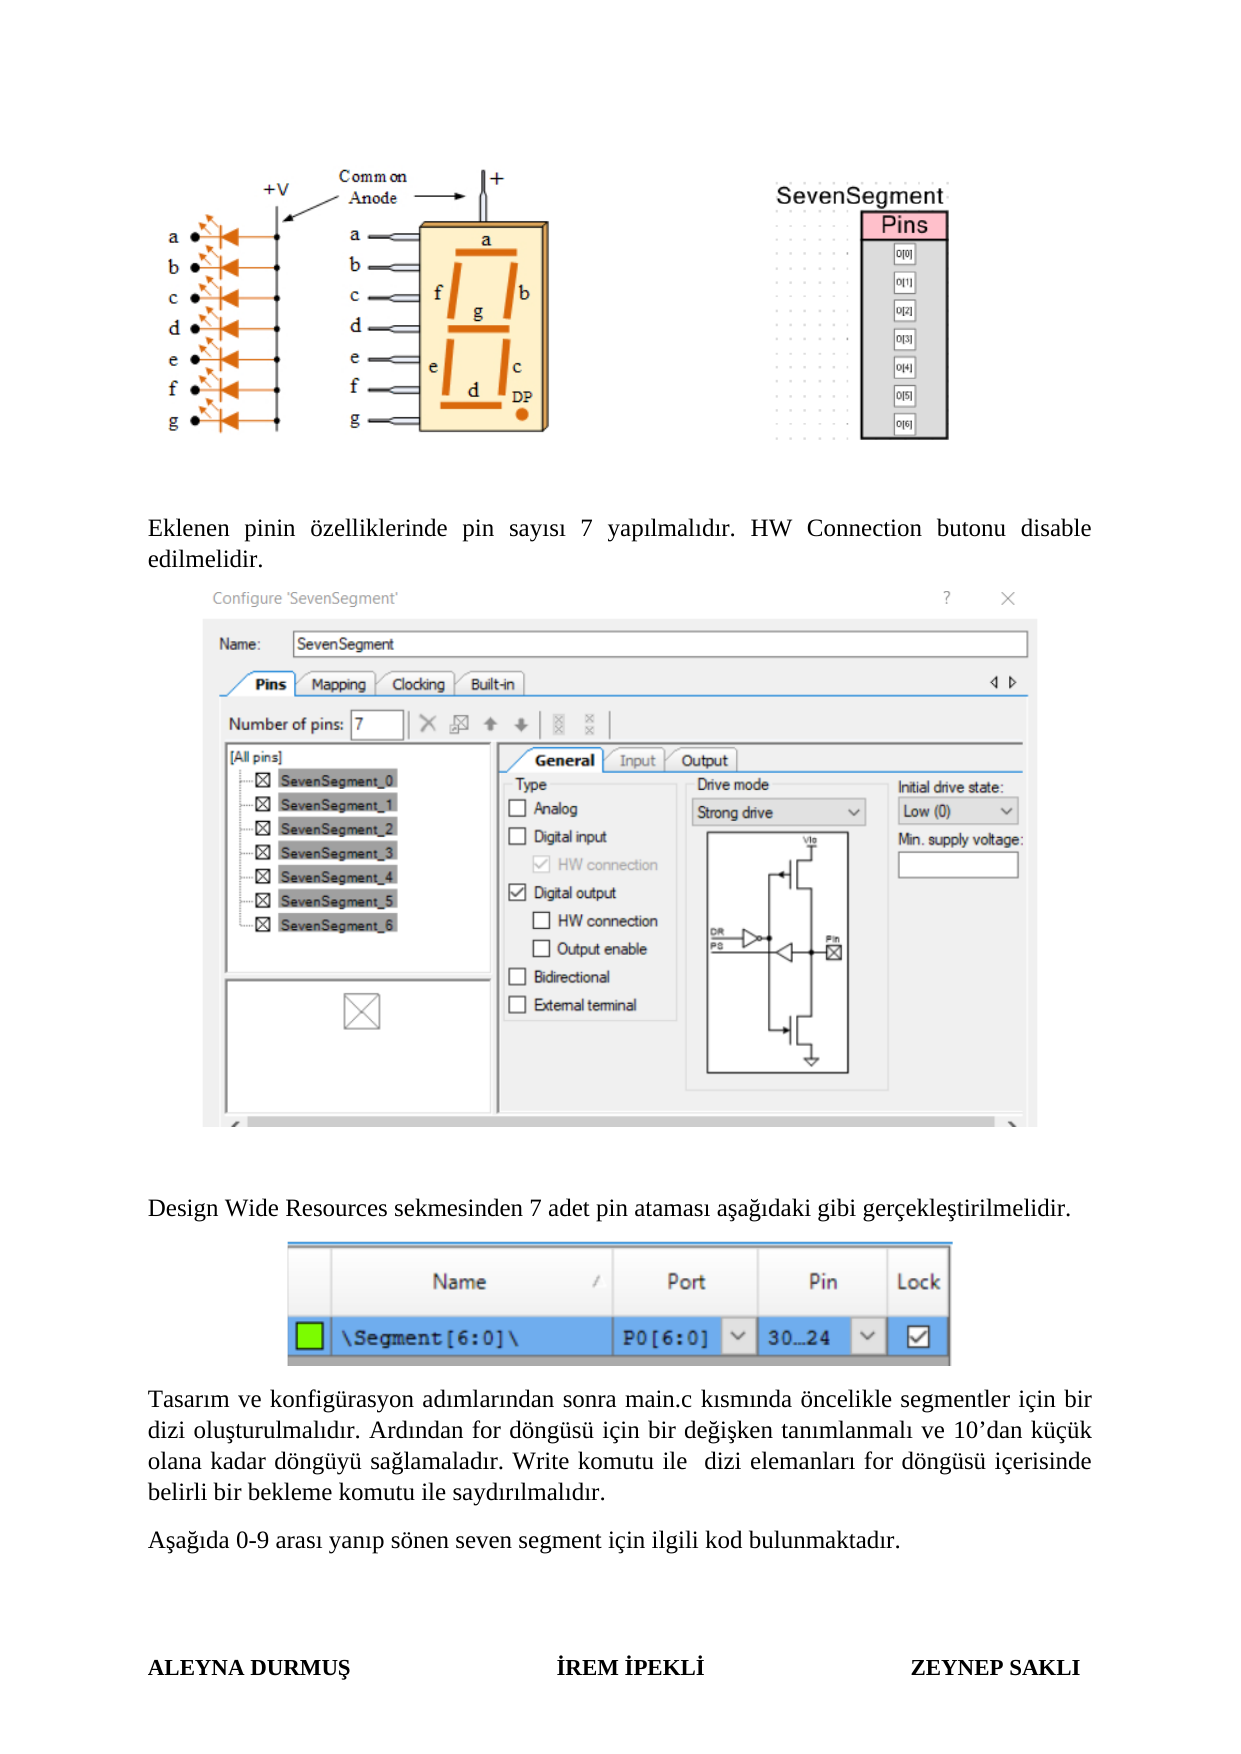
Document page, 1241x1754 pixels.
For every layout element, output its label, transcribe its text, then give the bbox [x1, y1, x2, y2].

text Design Wide Resources sekmesinden 7 adet pin ataması aşağıdaki gibi gerçekleştirilmelidir. [148, 1193, 1093, 1222]
picture [202, 591, 1038, 1127]
text Eklenen pinin özelliklerinde pin sayısı 7 yapılmalıdır. HW Connection butonu disable edilmelidir. [148, 513, 1093, 572]
picture [147, 147, 568, 447]
text Tasarım ve konfigürasyon adımlarından sonra main.c kısmında öncelikle segmentler için bir dizi oluşturulmalıdır. Ardından for döngüsü için bir değişken tanımlanmalı ve 10’dan küçük olana kadar döngüyü sağlamaladır. Write komutu ile dizi elemanları for döngüsü içerisinde belirli bir bekleme komutu ile saydırılmalıdır. [148, 1384, 1093, 1506]
text Aşağıda 0-9 arası yanıp sönen seven segment için ilgili kod bulunmaktadır. [148, 1525, 1093, 1554]
picture [763, 180, 956, 447]
picture [287, 1241, 953, 1366]
